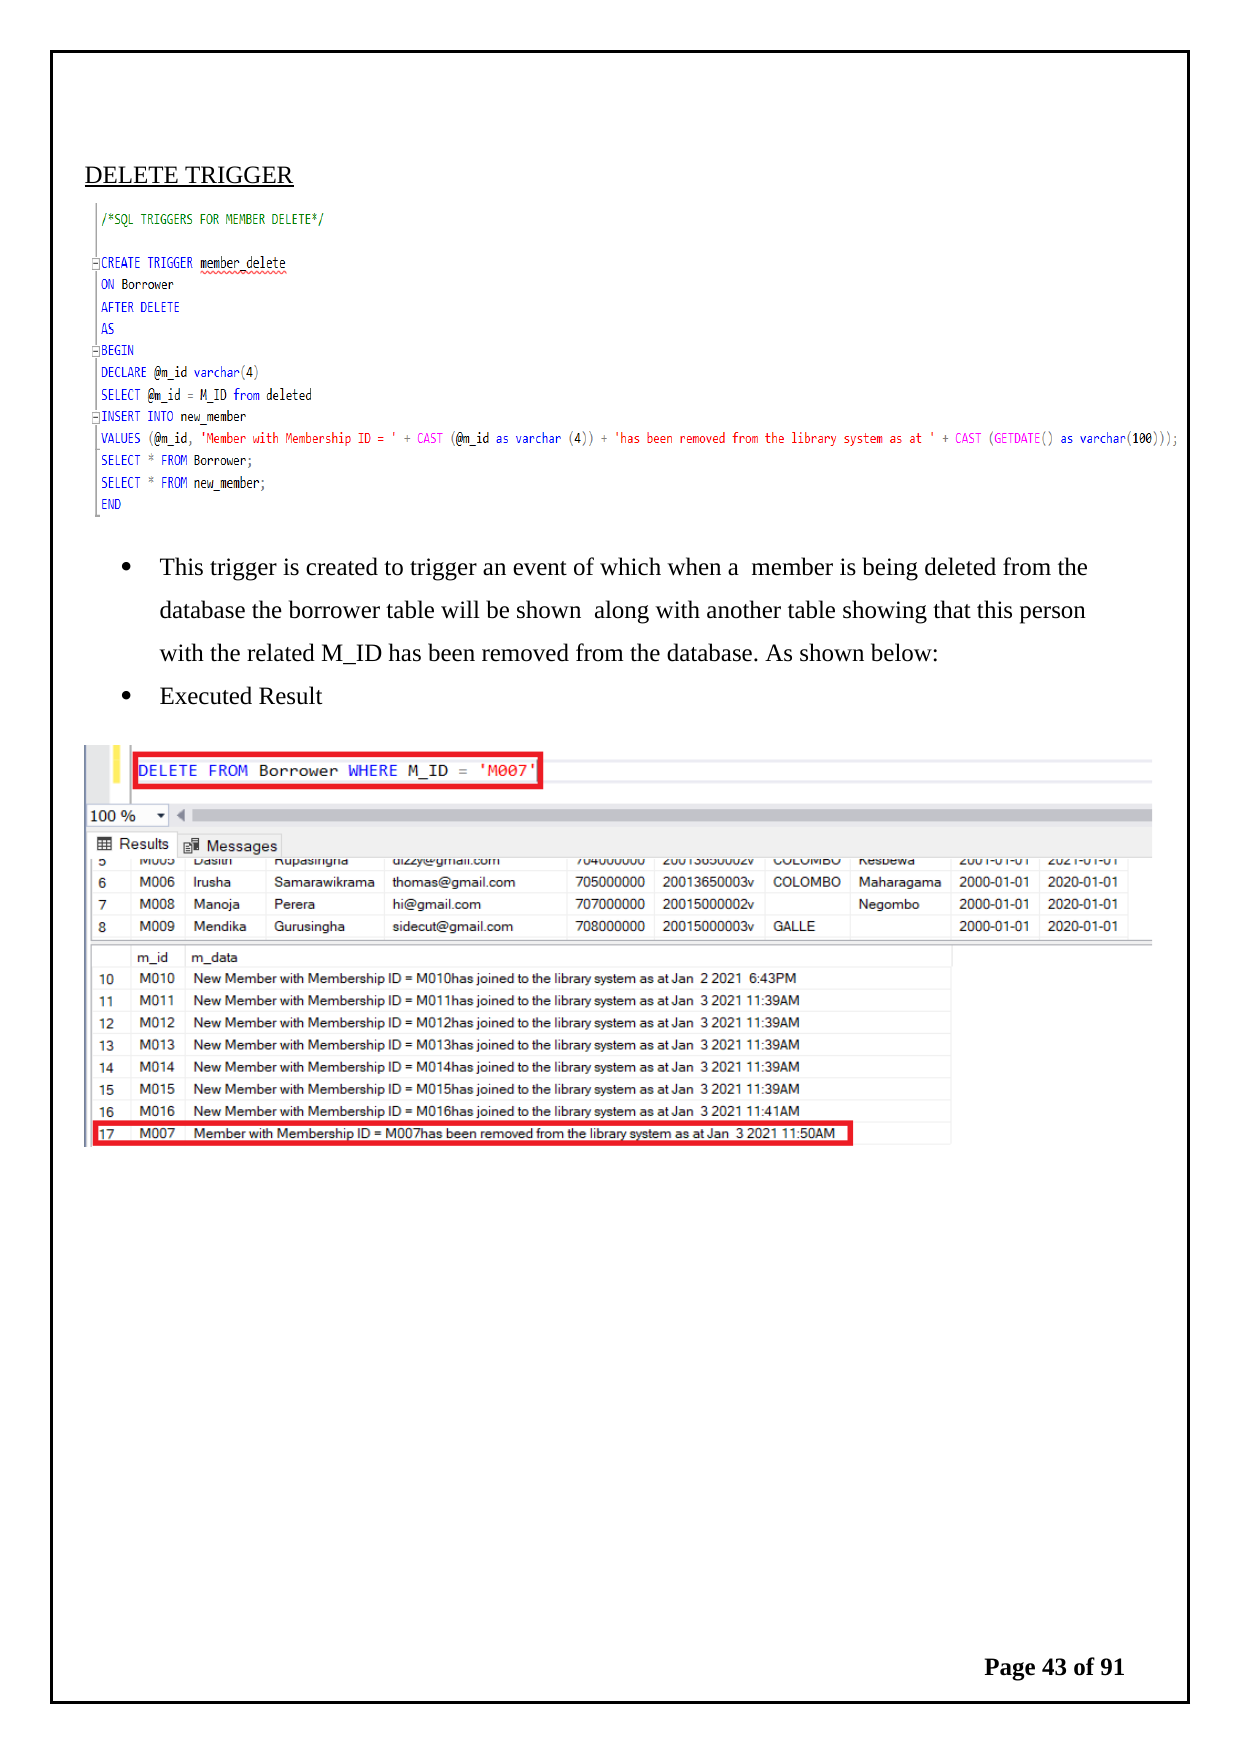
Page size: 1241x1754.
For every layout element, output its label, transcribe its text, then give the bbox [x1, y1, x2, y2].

picture [84, 745, 1153, 1147]
picture [84, 203, 1186, 517]
list This trigger is created to trigger an event of which when a member is being deleted from the database the borrower table will be shown along with another table showing that this person with the related M_ID has been removed from the database. As shown below: [122, 552, 1125, 667]
list Executed Result [122, 681, 1125, 710]
text DELETE TRIGGER [84, 160, 1125, 203]
